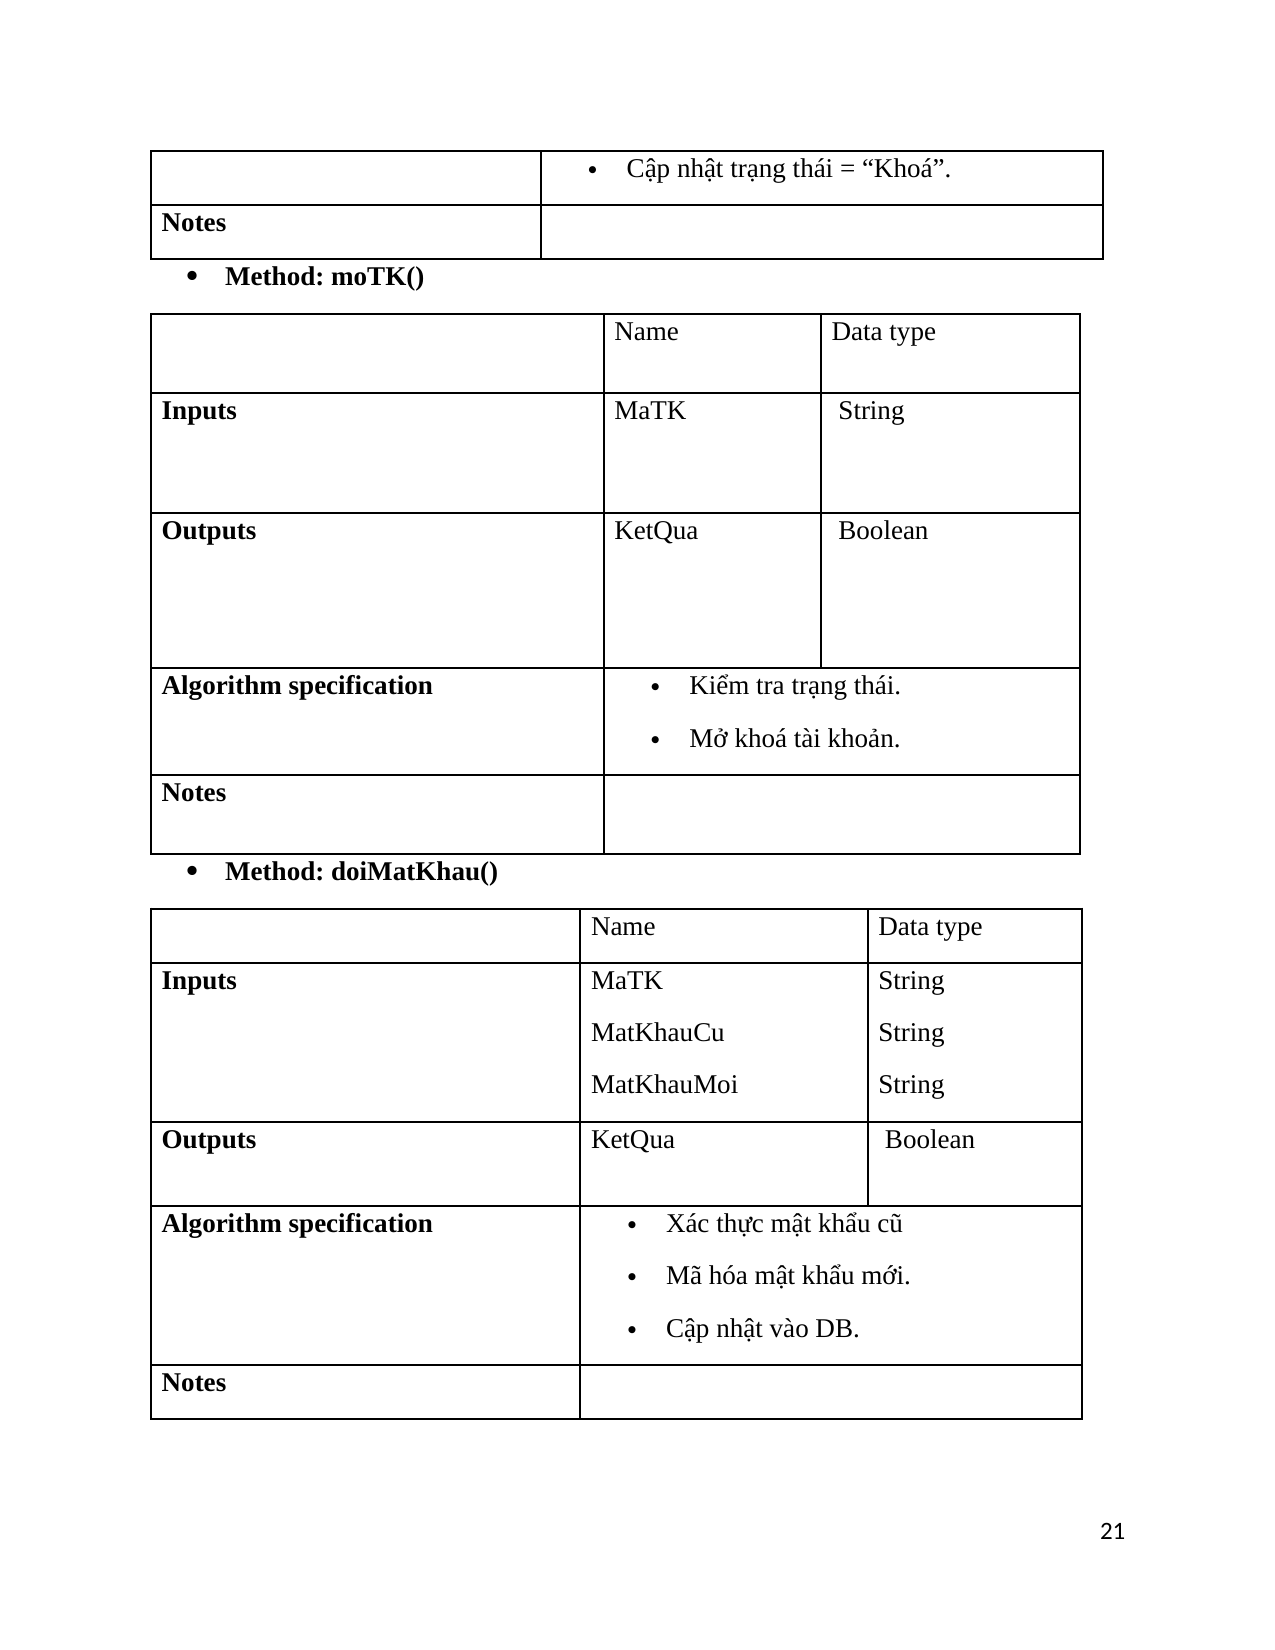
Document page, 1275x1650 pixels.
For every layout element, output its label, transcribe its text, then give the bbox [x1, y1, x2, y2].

table_cell Boolean [822, 514, 1079, 667]
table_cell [542, 152, 1102, 204]
table_header [152, 910, 579, 962]
table_cell [581, 1366, 1081, 1418]
table_cell Outputs [152, 1123, 579, 1205]
table_header Data type [869, 910, 1081, 962]
table_cell Outputs [152, 514, 603, 667]
table_cell Boolean [869, 1123, 1081, 1205]
table_cell Notes [152, 206, 540, 258]
table_header Data type [822, 315, 1079, 392]
table_cell Algorithm specification [152, 669, 603, 774]
table_cell [542, 206, 1102, 258]
table_cell MaTK [605, 394, 820, 512]
table_cell MaTK MatKhauCu MatKhauMoi [581, 964, 867, 1121]
list Method: doiMatKhau() [187, 855, 1125, 886]
table_cell String String String [869, 964, 1081, 1121]
table_cell String [822, 394, 1079, 512]
table_header Name [605, 315, 820, 392]
table_cell Kiểm tra trạng thái. Mở khoá tài khoản. [605, 669, 1079, 774]
table_header Name [581, 910, 867, 962]
table_cell Notes [152, 776, 603, 853]
table_cell KetQua [581, 1123, 867, 1205]
table_header [152, 315, 603, 392]
table_cell Inputs [152, 394, 603, 512]
table_cell Xác thực mật khẩu cũ Mã hóa mật khẩu mới. Cập nhật vào DB. [581, 1207, 1081, 1364]
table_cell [152, 152, 540, 204]
table_cell Inputs [152, 964, 579, 1121]
table_cell Algorithm specification [152, 1207, 579, 1364]
table_cell [605, 776, 1079, 853]
table_cell KetQua [605, 514, 820, 667]
table_cell Notes [152, 1366, 579, 1418]
list Method: moTK() [187, 260, 1125, 292]
